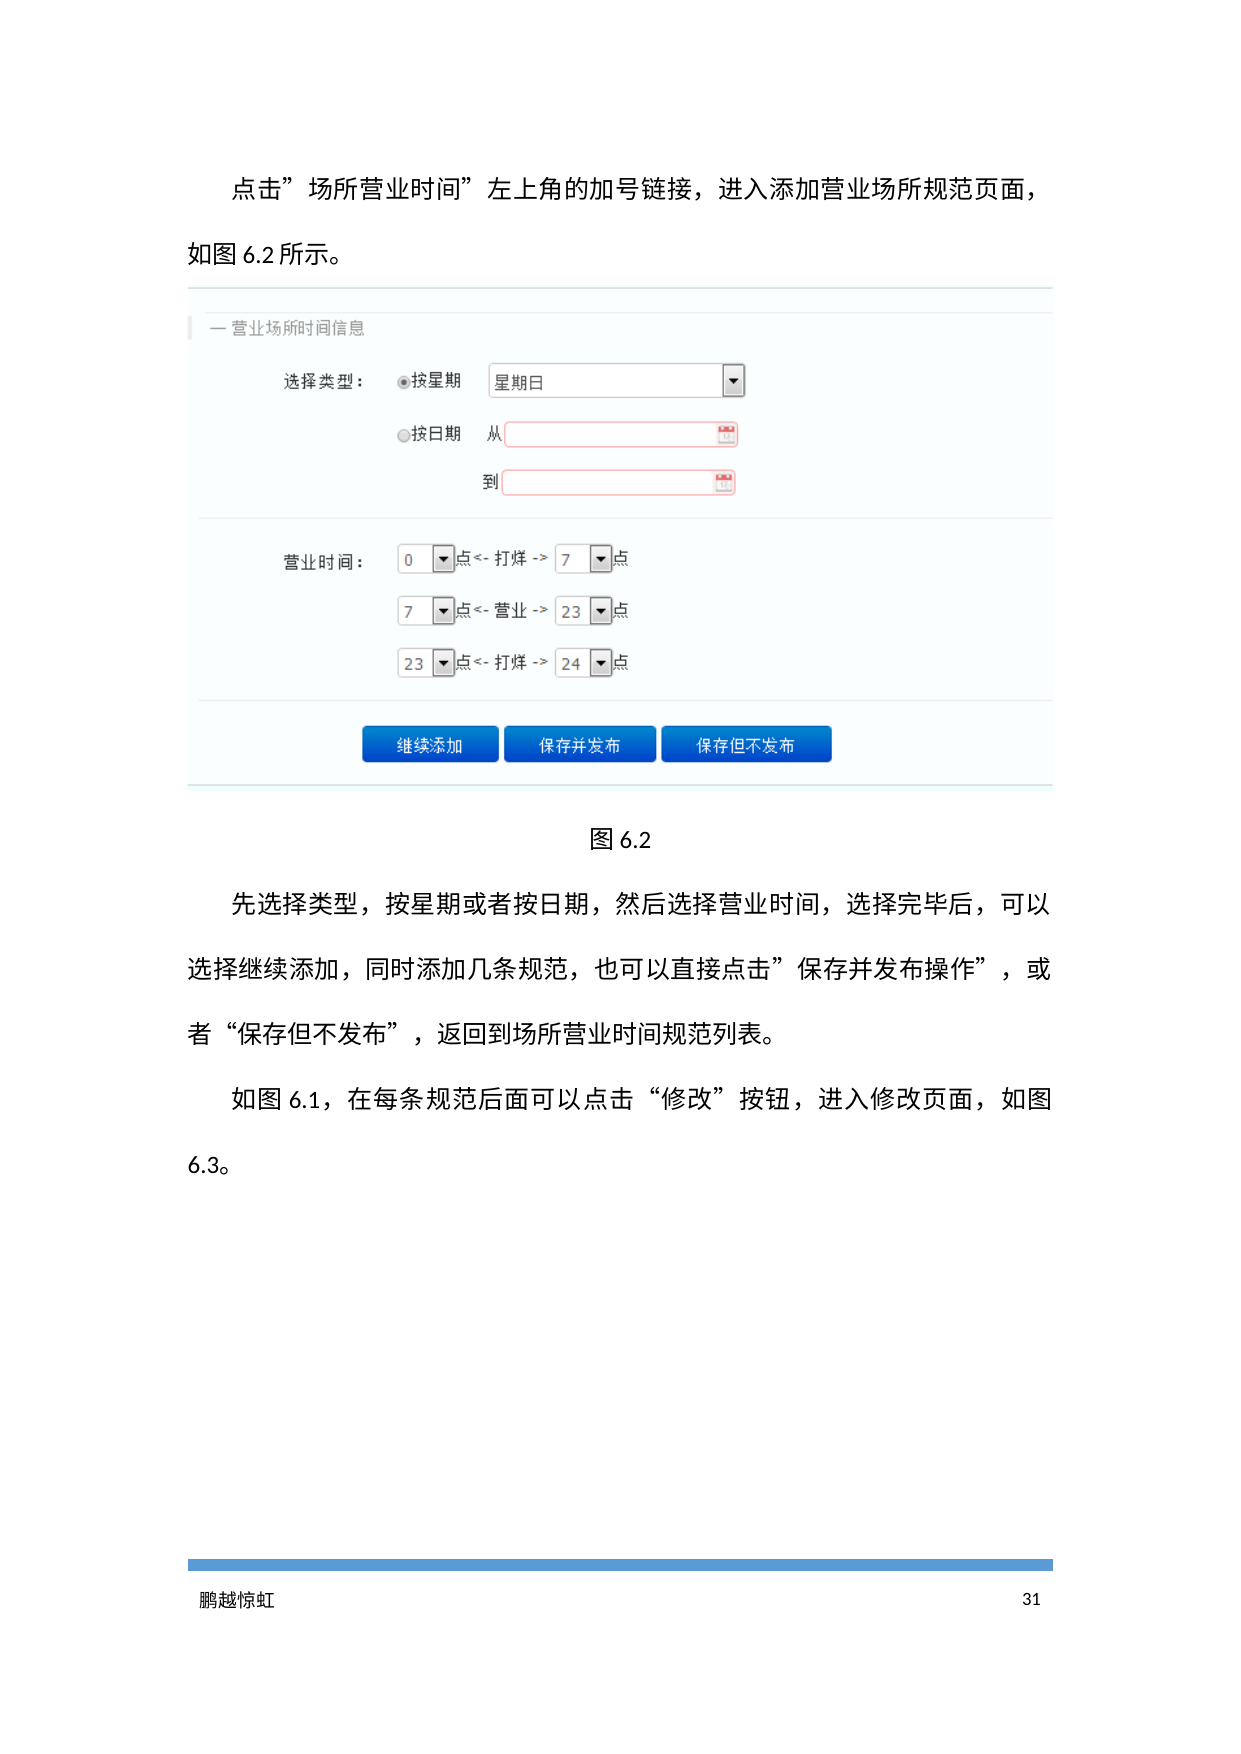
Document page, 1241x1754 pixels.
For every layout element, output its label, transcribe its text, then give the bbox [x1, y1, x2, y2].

text 如图6.1，在每条规范后面可以点击“修改”按钮，进入修改页面，如图6.3。 [187, 1066, 1053, 1196]
picture [187, 285, 1053, 791]
text 先选择类型，按星期或者按日期，然后选择营业时间，选择完毕后，可以选择继续添加，同时添加几条规范，也可以直接点击”保存并发布操作”，或者“保存但不发布”，返回到场所营业时间规范列表。 [187, 871, 1053, 1066]
text 图6.2 [187, 806, 1053, 871]
text 点击”场所营业时间”左上角的加号链接，进入添加营业场所规范页面，如图6.2所示。 [187, 156, 1053, 285]
